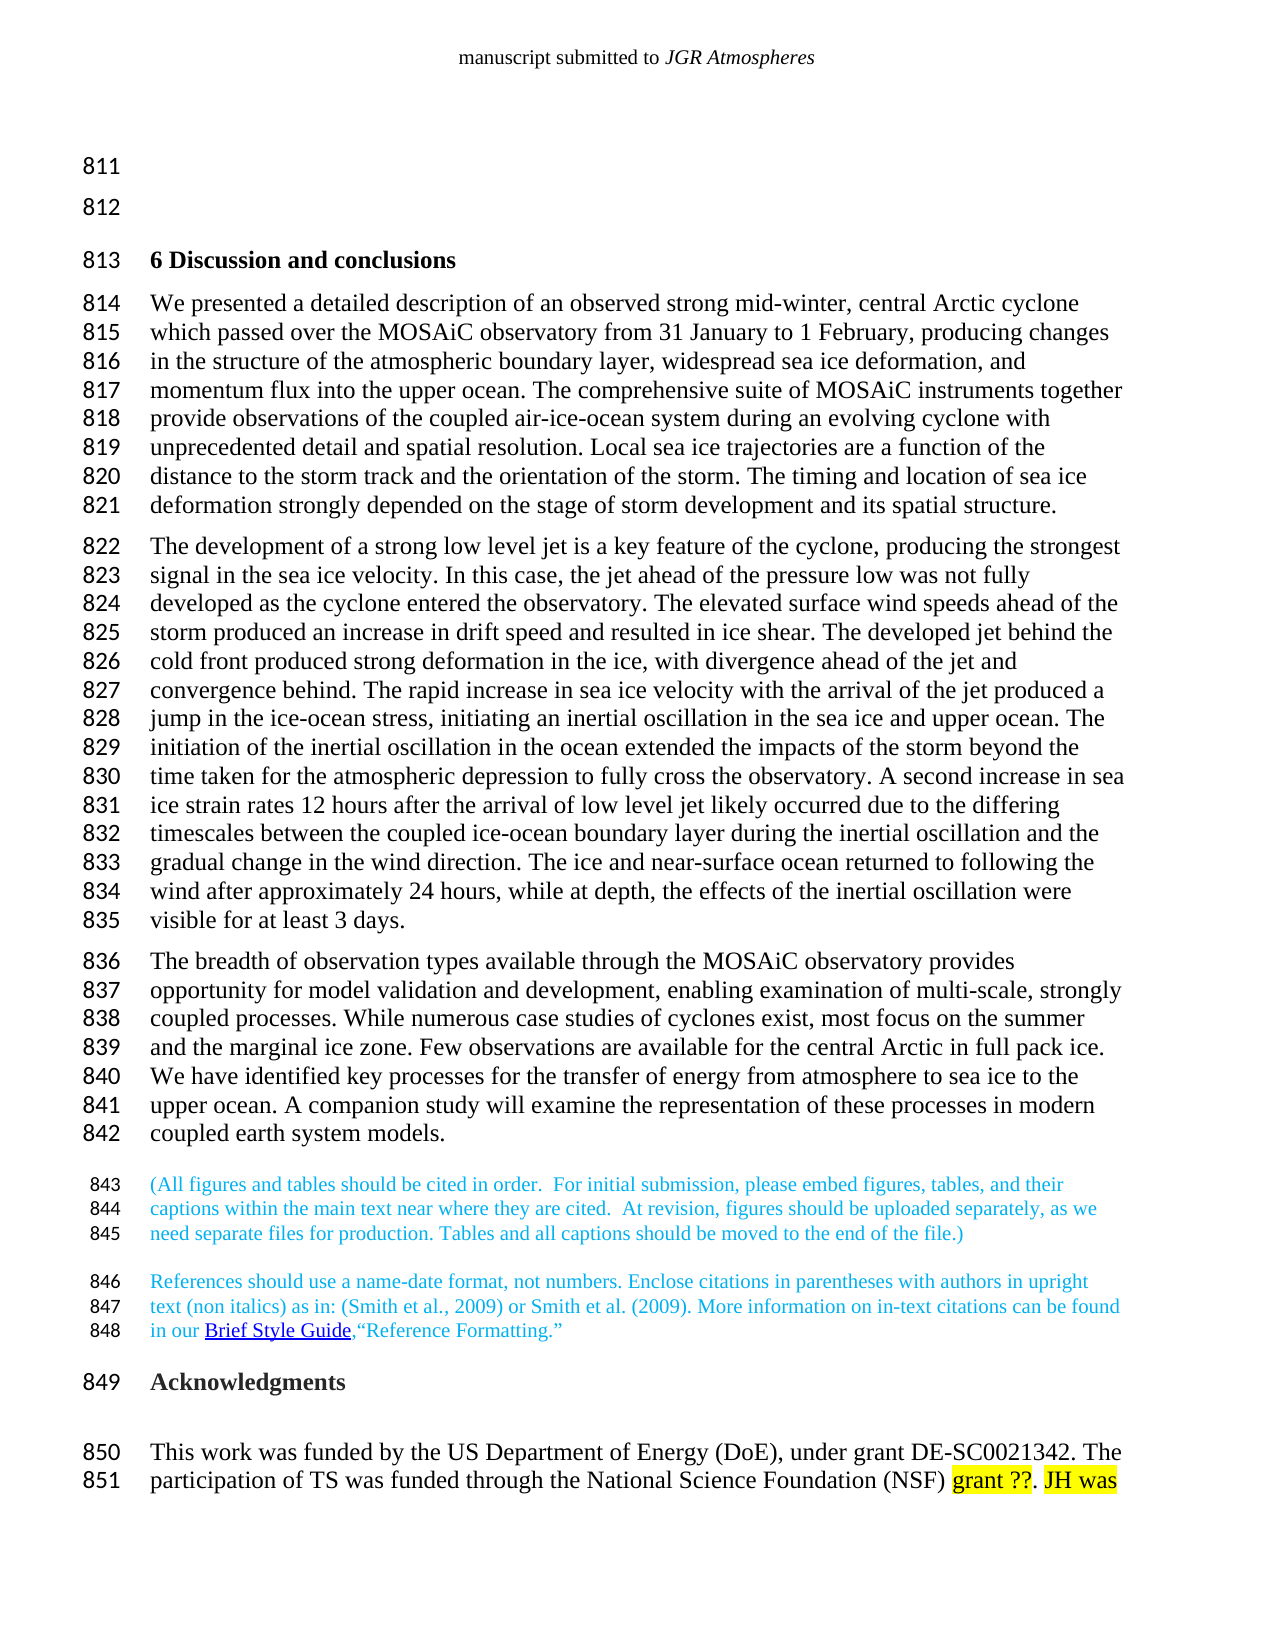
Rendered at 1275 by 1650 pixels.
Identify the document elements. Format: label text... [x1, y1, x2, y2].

text (All figures and tables should be cited in order. For initial submission, please embed figures, tables, and their captions within the main text near where they are cited. At revision, figures should be uploaded separately, as we need separate files for production. Tables and all captions should be moved to the end of the file.) [150, 1172, 1125, 1244]
picture [753, 1303, 760, 1311]
picture [530, 1181, 537, 1189]
text References should use a name-date format, not numbers. Enclose citations in parentheses with authors in upright text (non italics) as in: (Smith et al., 2009) or Smith et al. (2009). More information on in-text citations can be found in our Brief Style Guide,“Reference Formatting.” [150, 1269, 1125, 1342]
picture [477, 1327, 491, 1335]
picture [797, 1201, 803, 1213]
picture [205, 1278, 212, 1286]
picture [375, 1278, 382, 1286]
picture [231, 1230, 238, 1238]
picture [160, 1180, 165, 1188]
picture [835, 1303, 842, 1311]
picture [815, 1278, 822, 1286]
picture [704, 1205, 711, 1213]
picture [267, 1205, 274, 1213]
picture [1056, 1181, 1063, 1189]
picture [986, 1278, 993, 1286]
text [150, 1437, 1125, 1494]
subtitle 6 Discussion and conclusions [150, 245, 1125, 274]
picture [623, 1204, 630, 1213]
picture [861, 1303, 868, 1311]
text The breadth of observation types available through the MOSAiC observatory provides opportunity for model validation and development, enabling examination of multi-scale, strongly coupled processes. While numerous case studies of cyclones exist, most focus on the summer and the marginal ice zone. Few observations are available for the central Arctic in full pack ice. We have identified key processes for the transfer of energy from atmosphere to sea ice to the upper ocean. A companion study will examine the representation of these processes in modern coupled earth system models. [150, 946, 1125, 1147]
text We presented a detailed description of an observed strong mid-winter, central Arctic cyclone which passed over the MOSAiC observatory from 31 January to 1 February, producing changes in the structure of the atmospheric boundary layer, widespread sea ice deformation, and momentum flux into the upper ocean. The comprehensive suite of MOSAiC instruments together provide observations of the coupled air-ice-ocean system during an evolving cyclone with unprecedented detail and spatial resolution. Local sea ice trajectories are a function of the distance to the storm track and the orientation of the storm. The timing and location of sea ice deformation strongly depended on the stage of storm development and its spatial structure. [150, 288, 1125, 518]
picture [545, 1278, 552, 1286]
picture [326, 1230, 333, 1238]
picture [421, 1327, 428, 1335]
picture [472, 1205, 479, 1213]
picture [388, 1299, 394, 1311]
picture [189, 1278, 196, 1286]
picture [844, 1230, 851, 1238]
text Acknowledgments [150, 1367, 1125, 1395]
picture [1012, 1278, 1019, 1286]
picture [992, 1205, 999, 1213]
text The development of a strong low level jet is a key feature of the cyclone, producing the strongest signal in the sea ice velocity. In this case, the jet ahead of the pressure low was not fully developed as the cyclone entered the observatory. The elevated surface wind speeds ahead of the storm produced an increase in drift speed and resulted in ice shear. The developed jet behind the cold front produced strong deformation in the ice, with divergence ahead of the jet and convergence behind. The rapid increase in sea ice velocity with the arrival of the jet produced a jump in the ice-ocean stress, initiating an inertial oscillation in the sea ice and upper ocean. The initiation of the inertial oscillation in the ocean extended the impacts of the storm beyond the time taken for the atmospheric depression to fully cross the observatory. A second increase in sea ice strain rates 12 hours after the arrival of low level jet likely occurred due to the differing timescales between the coupled ice-ocean boundary layer during the inertial oscillation and the gradual change in the wind direction. The ice and near-surface ocean returned to following the wind after approximately 24 hours, while at depth, the effects of the inertial oscillation were visible for at least 3 days. [150, 531, 1125, 933]
